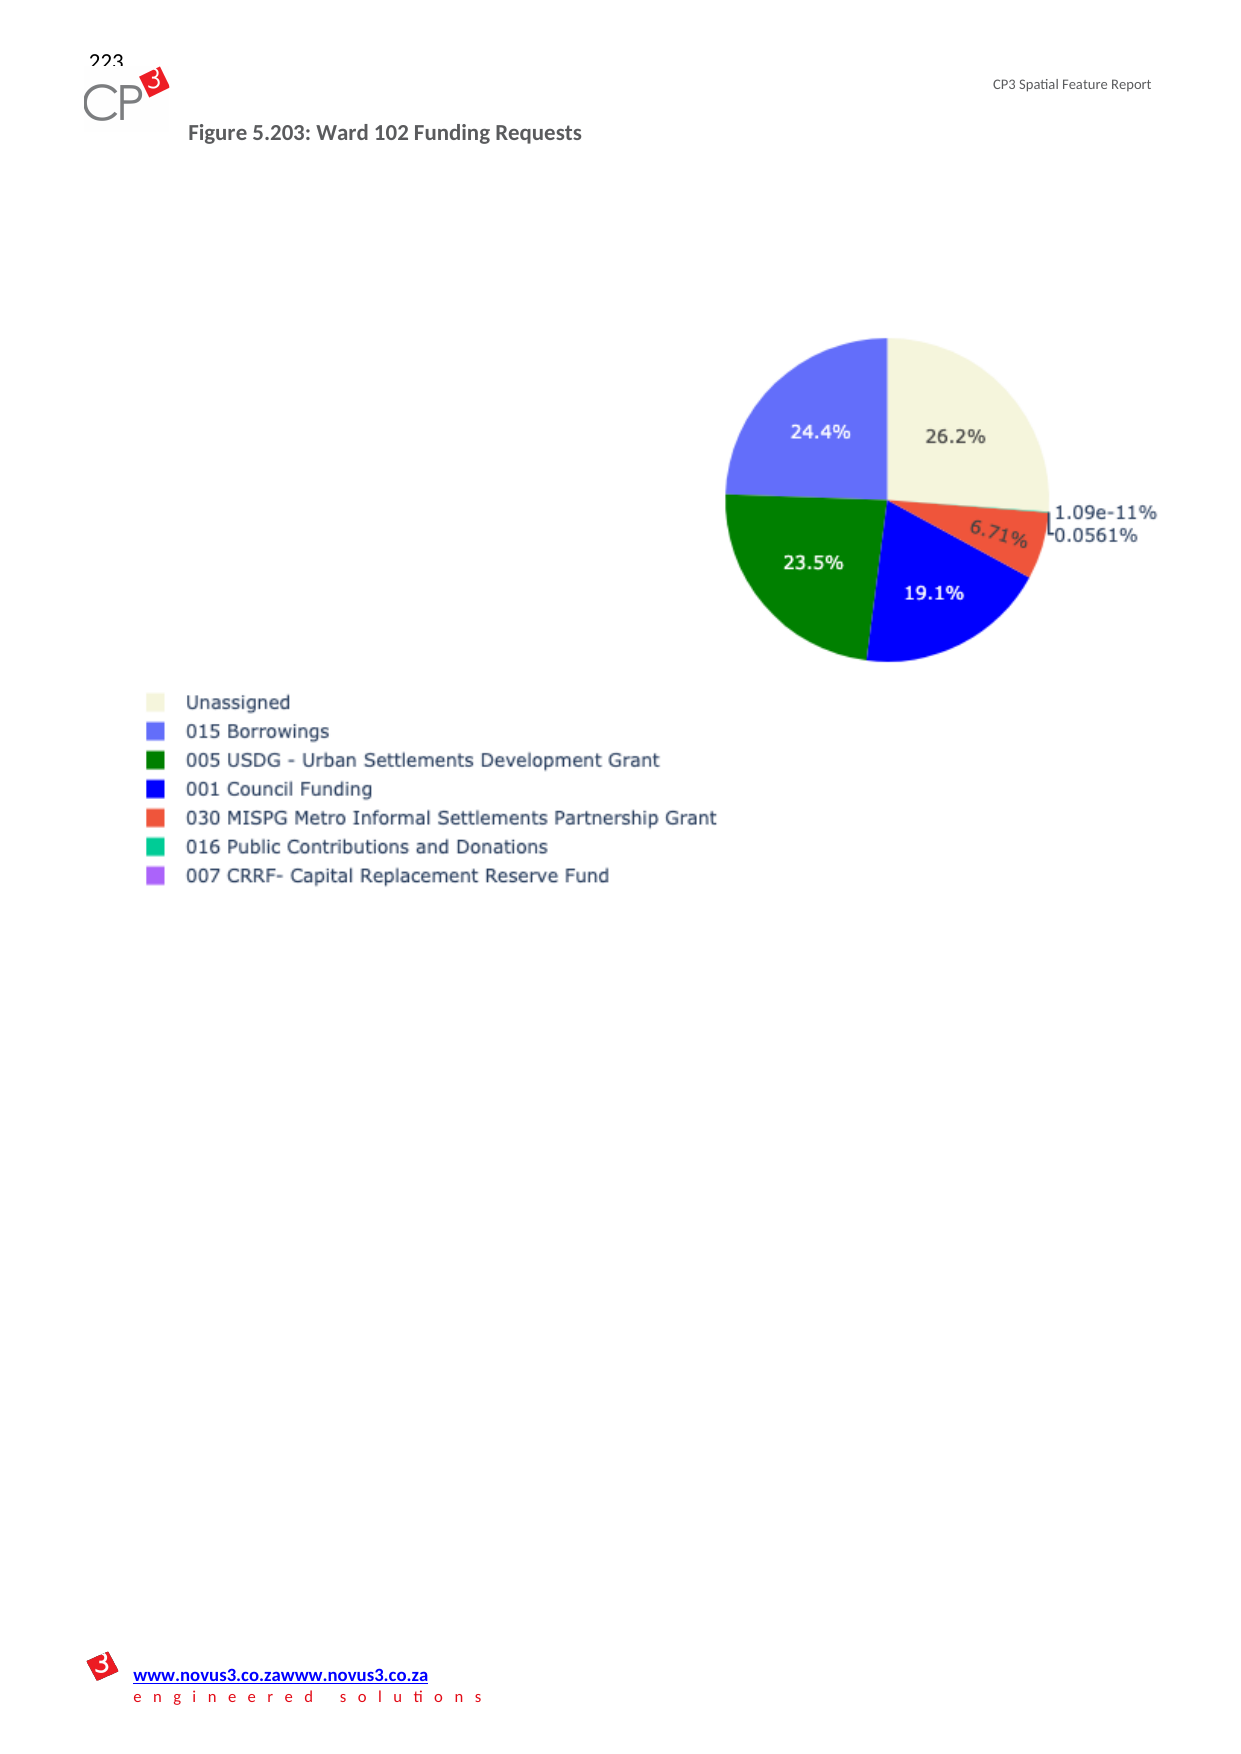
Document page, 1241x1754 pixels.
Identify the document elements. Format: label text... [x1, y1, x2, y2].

picture [83, 66, 170, 132]
picture [86, 1651, 119, 1681]
picture [107, 156, 1171, 916]
text Figure 5.203: Ward 102 Funding Requests [89, 118, 1152, 146]
